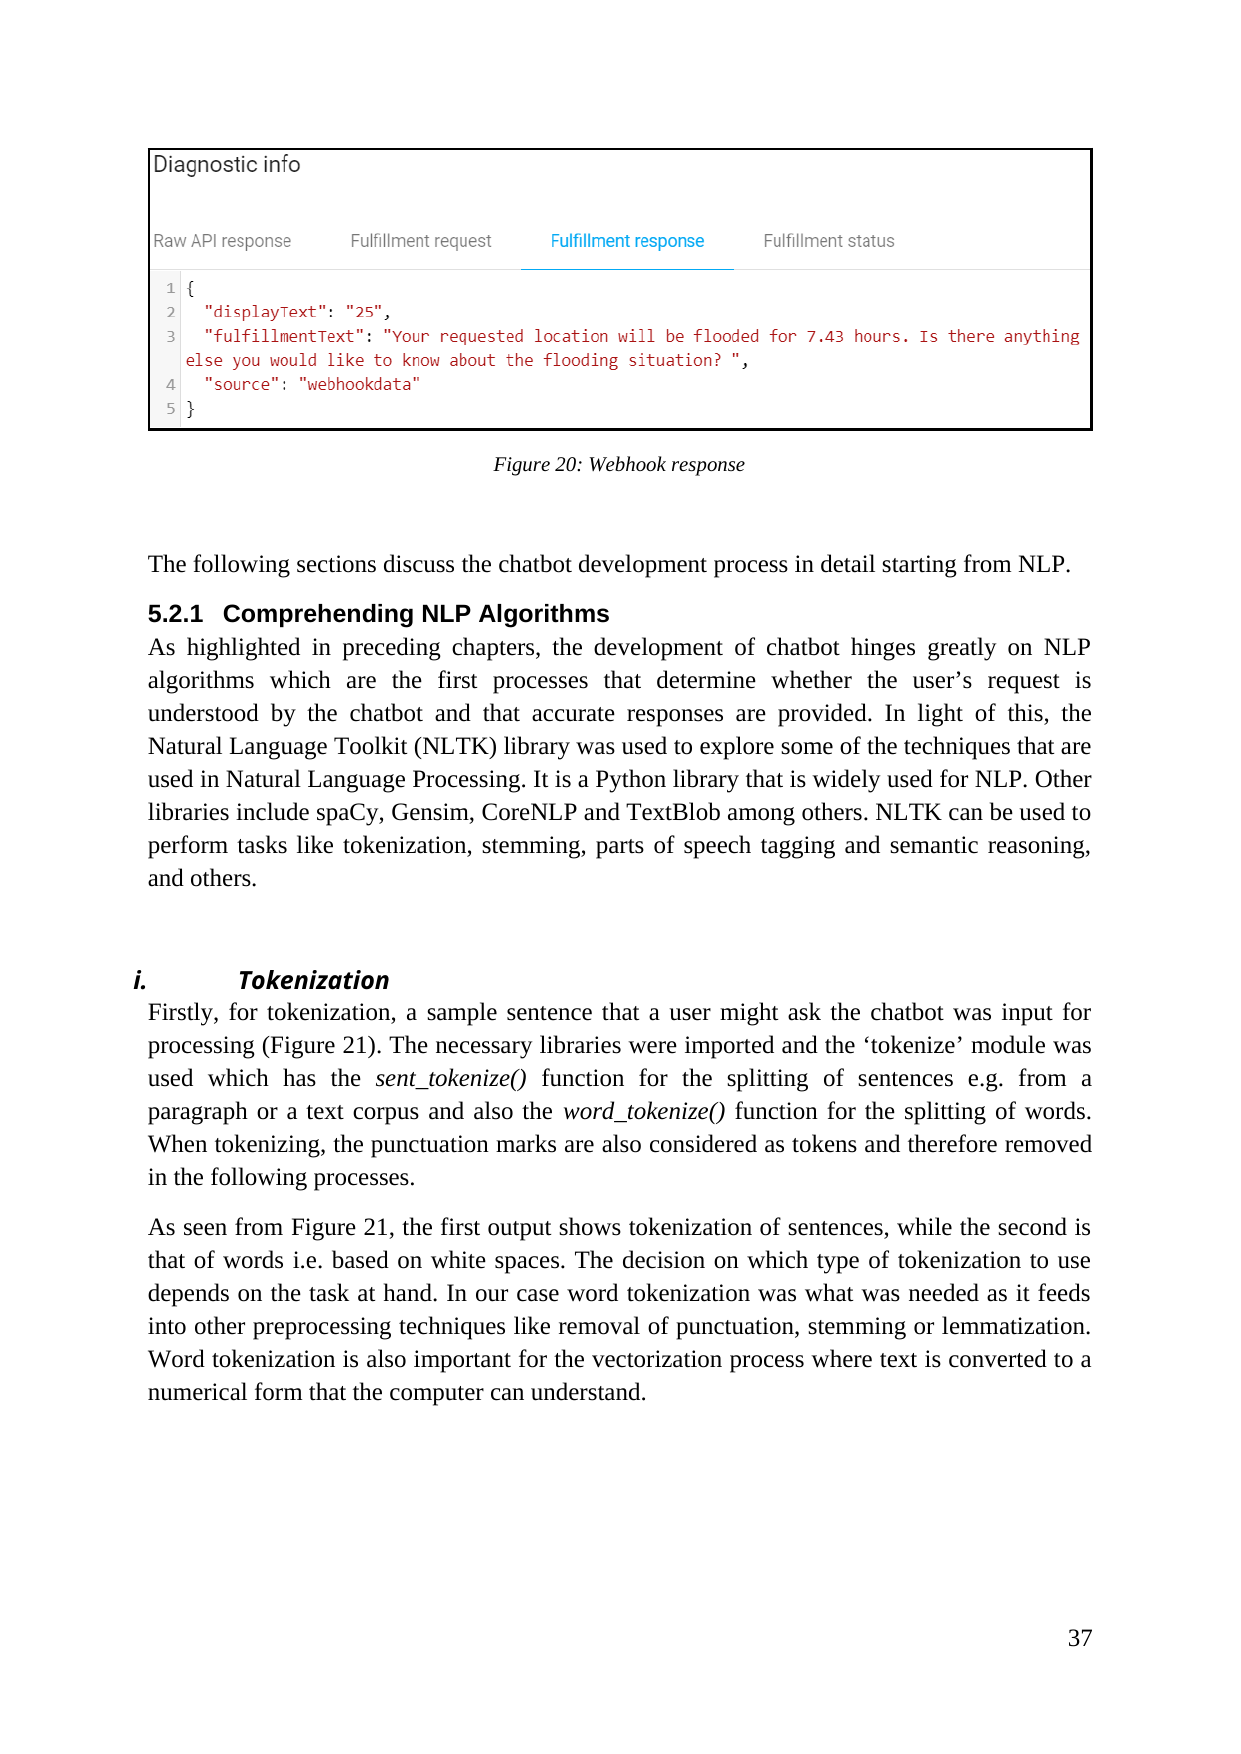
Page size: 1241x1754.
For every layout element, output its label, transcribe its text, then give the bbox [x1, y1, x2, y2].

text Figure 20: Webhook response [148, 451, 1093, 476]
text Firstly, for tokenization, a sample sentence that a user might ask the chatbot was input for processing (Figure 21). The necessary libraries were imported and the ‘tokenize’ module was used which has the sent_tokenize() function for the splitting of sentences e.g. from a paragraph or a text corpus and also the word_tokenize() function for the splitting of words. When tokenizing, the punctuation marks are also considered as tokens and therefore removed in the following processes. [148, 997, 1093, 1191]
picture [150, 150, 1090, 428]
text The following sections discuss the chatbot development process in detail starting from NLP. [148, 549, 1093, 578]
text As highlighted in preceding chapters, the development of chatbot hinges greatly on NLP algorithms which are the first processes that determine whether the user’s request is understood by the chatbot and that accurate responses are provided. In light of this, the Natural Language Toolkit (NLTK) library was used to explore some of the techniques that are used in Natural Language Processing. It is a Python library that is widely used for NLP. Other libraries include spaCy, Gensim, CoreNLP and TextBlob among others. NLTK can be used to perform tasks like tokenization, stemming, parts of speech tagging and semantic reasoning, and others. [148, 632, 1093, 892]
subtitle Tokenization [148, 963, 1093, 997]
text As seen from Figure 21, the first output shows tokenization of sentences, while the second is that of words i.e. based on white spaces. The decision on which type of tokenization to use depends on the task at hand. In our case word tokenization was what was needed as it feeds into other preprocessing techniques like removal of punctuation, stemming or lemmatization. Word tokenization is also important for the vectorization process where text is converted to a numerical form that the computer can understand. [148, 1212, 1093, 1406]
subtitle Comprehending NLP Algorithms [148, 599, 1093, 628]
